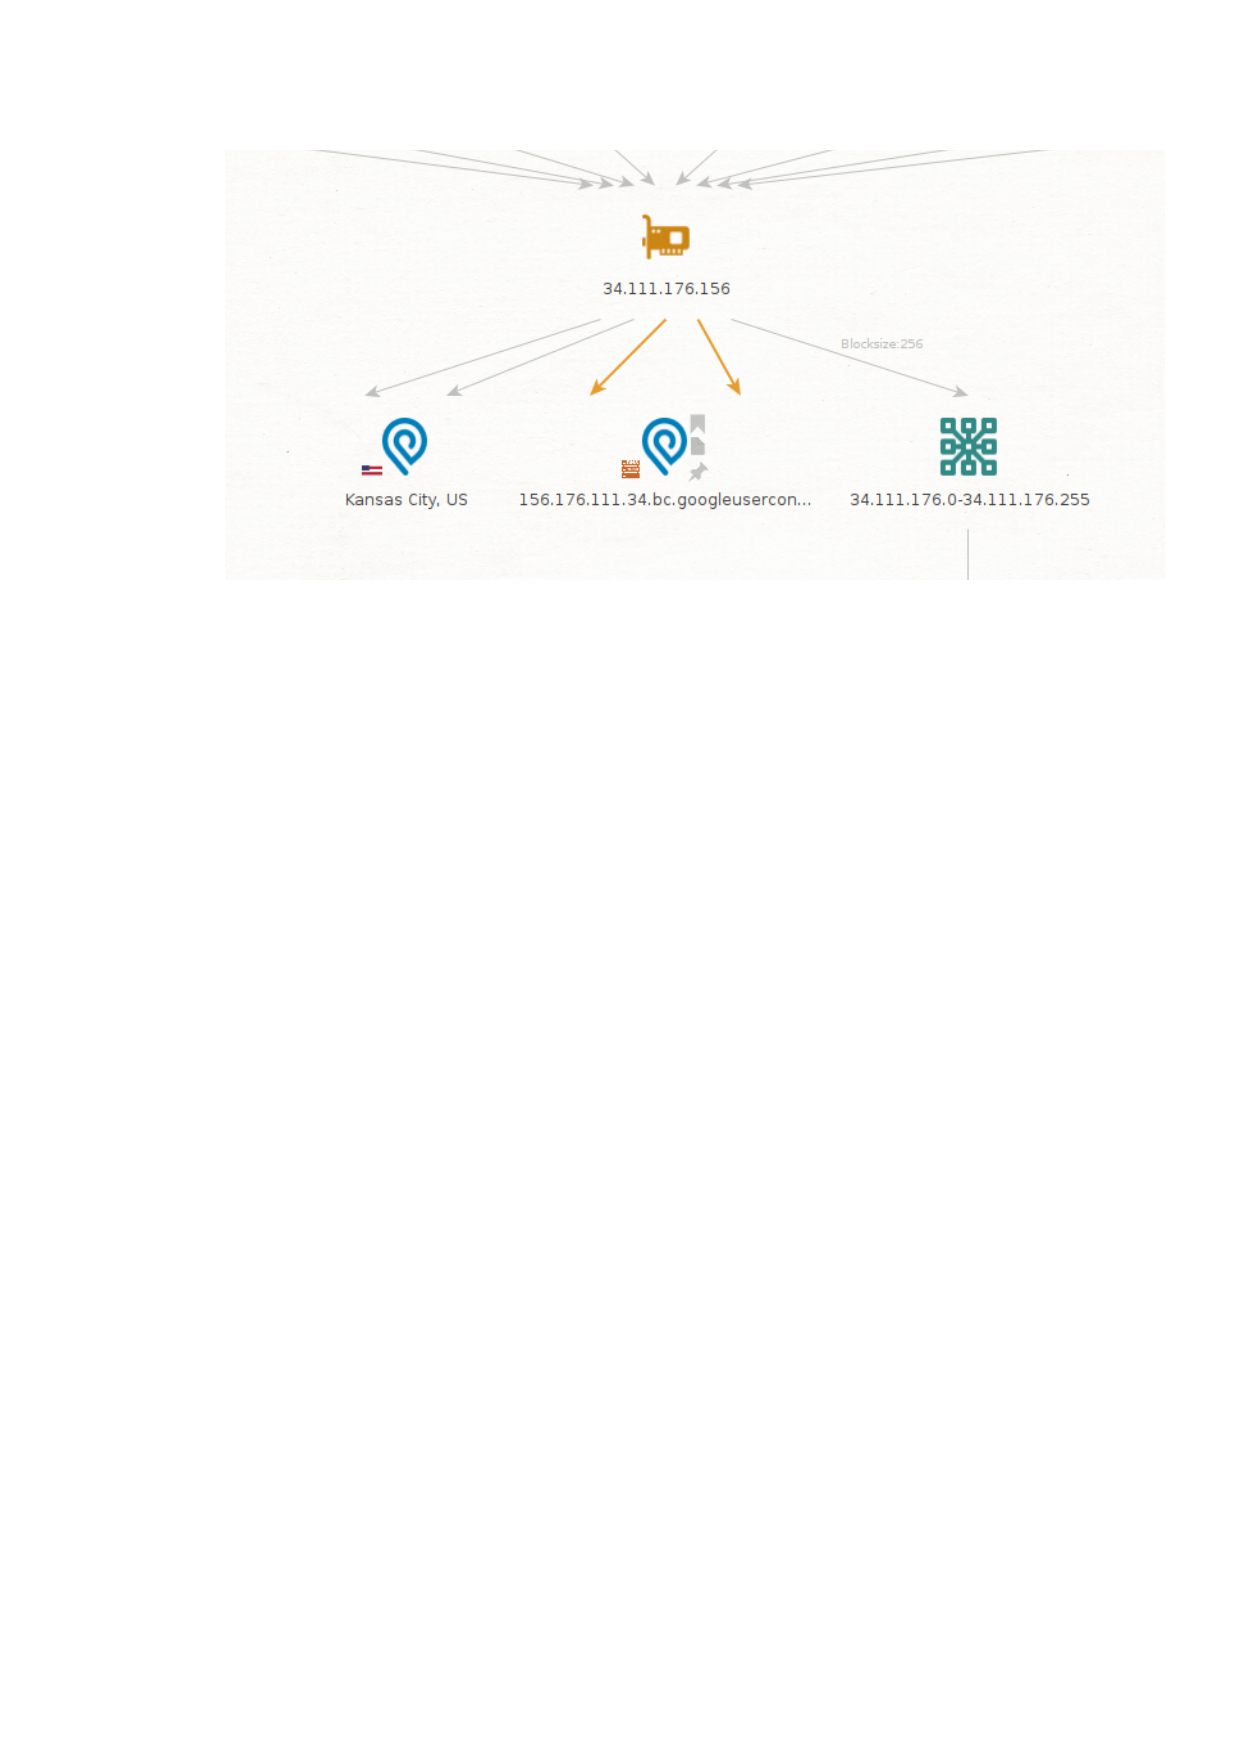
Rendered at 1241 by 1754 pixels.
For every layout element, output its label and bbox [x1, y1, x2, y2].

picture [225, 150, 1166, 580]
